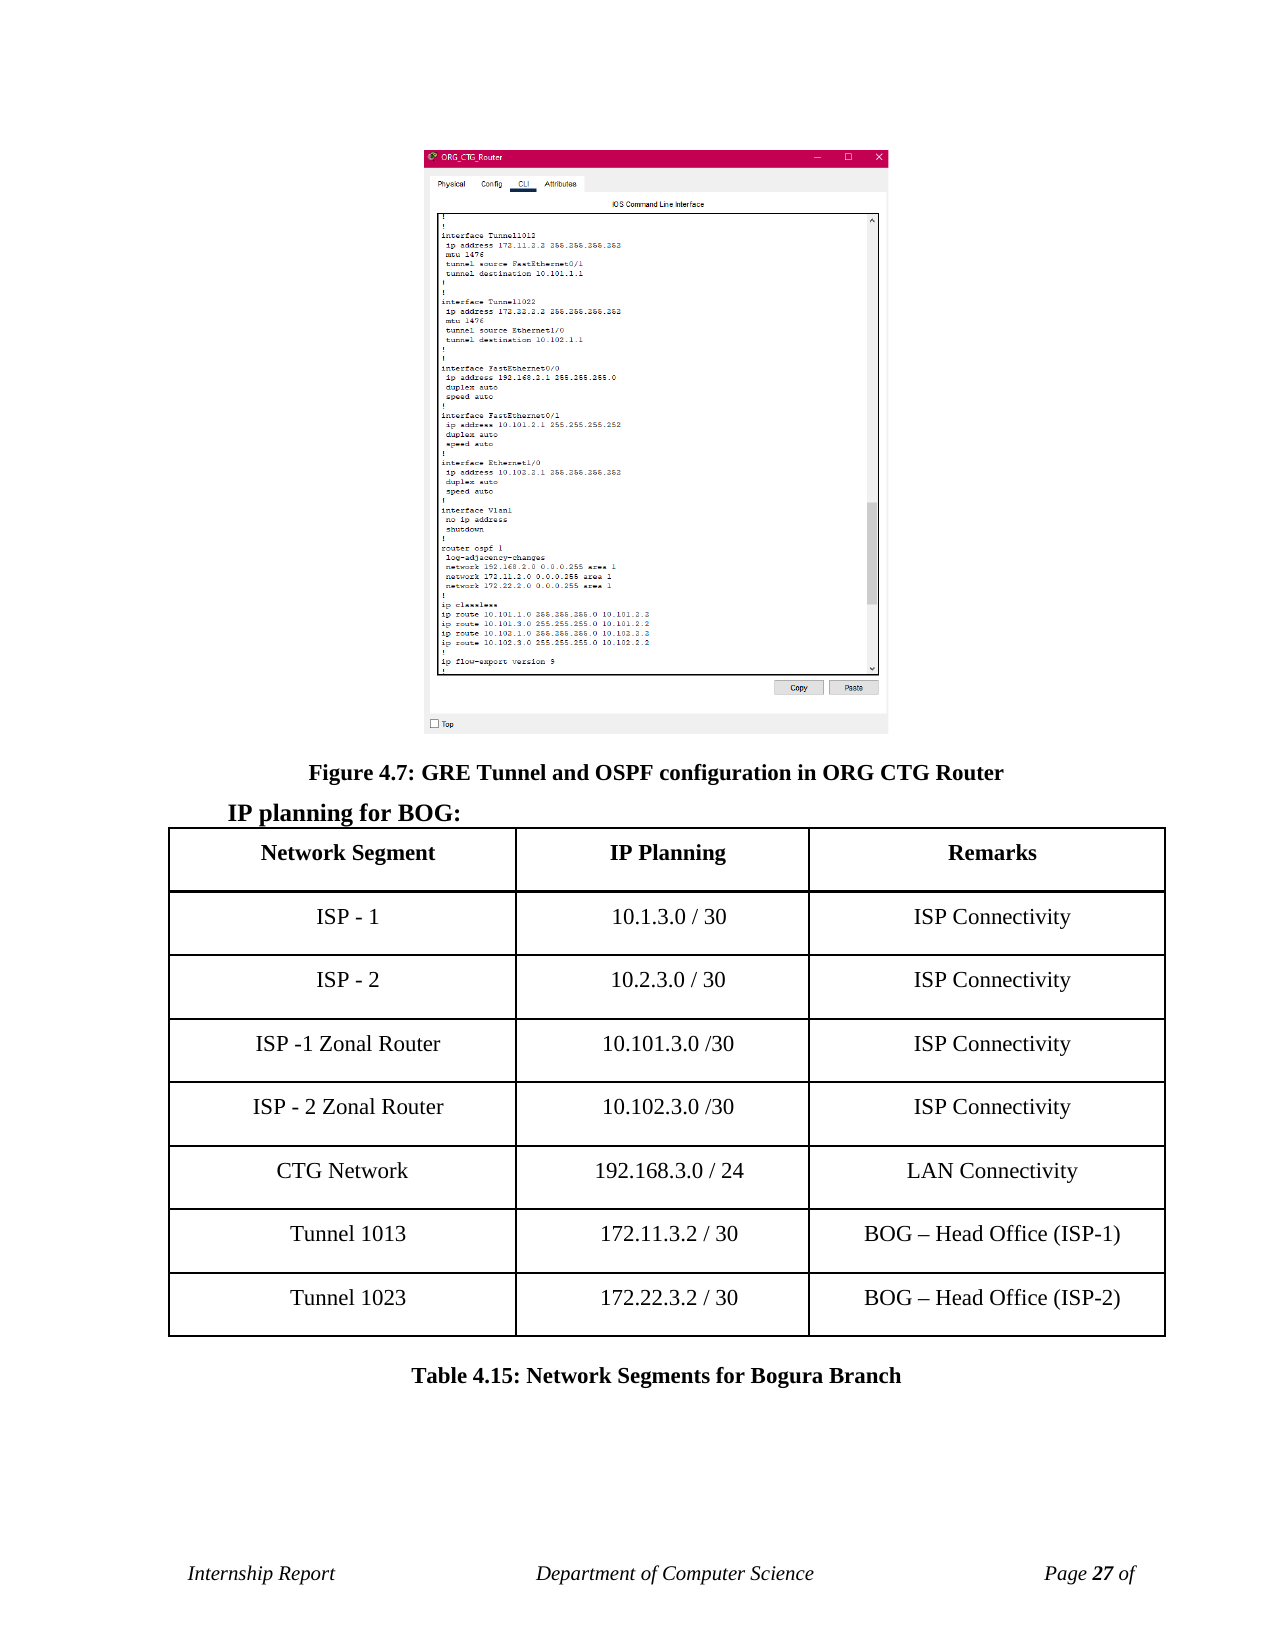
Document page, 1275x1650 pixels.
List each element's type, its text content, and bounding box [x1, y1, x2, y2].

table_cell 10.101.3.0 /30 [517, 1020, 808, 1081]
table_header Remarks [810, 829, 1164, 890]
table_cell ISP - 1 [170, 893, 515, 954]
table_cell CTG Network [170, 1147, 515, 1208]
table_cell Tunnel 1023 [170, 1274, 515, 1335]
table_cell 10.1.3.0 / 30 [517, 893, 808, 954]
table_cell ISP - 2 Zonal Router [170, 1083, 515, 1144]
table_cell BOG – Head Office (ISP-2) [810, 1274, 1164, 1335]
table_cell ISP -1 Zonal Router [170, 1020, 515, 1081]
text Figure 4.7: GRE Tunnel and OSPF configuration in ORG CTG Router [187, 758, 1125, 785]
table_cell BOG – Head Office (ISP-1) [810, 1210, 1164, 1272]
table_cell 172.11.3.2 / 30 [517, 1210, 808, 1272]
table_cell ISP Connectivity [810, 956, 1164, 1017]
table_cell ISP Connectivity [810, 893, 1164, 954]
picture [424, 150, 889, 734]
text IP planning for BOG: [227, 798, 1125, 827]
table_cell 10.2.3.0 / 30 [517, 956, 808, 1017]
table_header IP Planning [517, 829, 808, 890]
table_header Network Segment [170, 829, 515, 890]
table_cell 10.102.3.0 /30 [517, 1083, 808, 1144]
table_cell Tunnel 1013 [170, 1210, 515, 1272]
table_cell ISP Connectivity [810, 1083, 1164, 1144]
table_cell LAN Connectivity [810, 1147, 1164, 1208]
table_cell 192.168.3.0 / 24 [517, 1147, 808, 1208]
table_cell ISP Connectivity [810, 1020, 1164, 1081]
table_cell 172.22.3.2 / 30 [517, 1274, 808, 1335]
table_cell ISP - 2 [170, 956, 515, 1017]
text Table 4.15: Network Segments for Bogura Branch [187, 1362, 1125, 1388]
